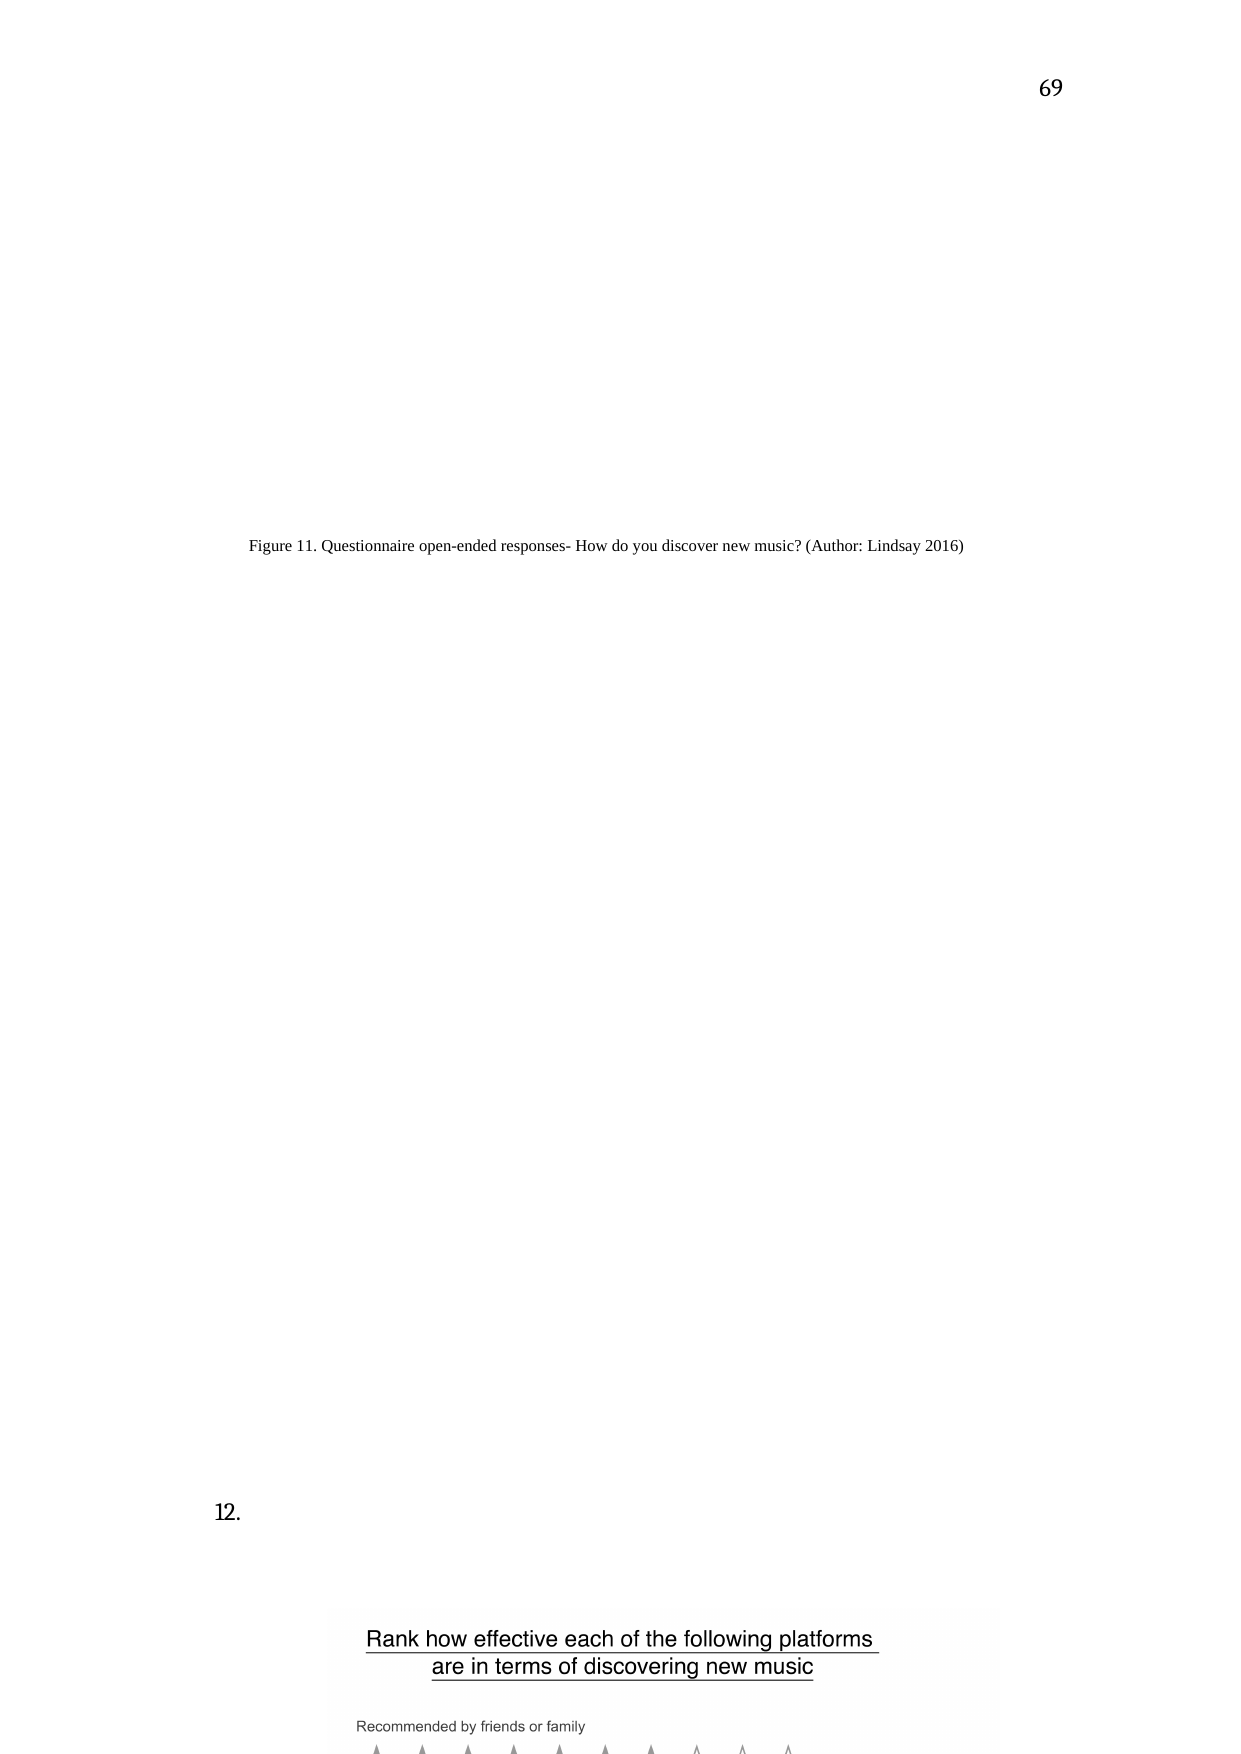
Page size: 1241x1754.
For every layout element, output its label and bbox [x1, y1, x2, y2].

picture [327, 1608, 1000, 1754]
